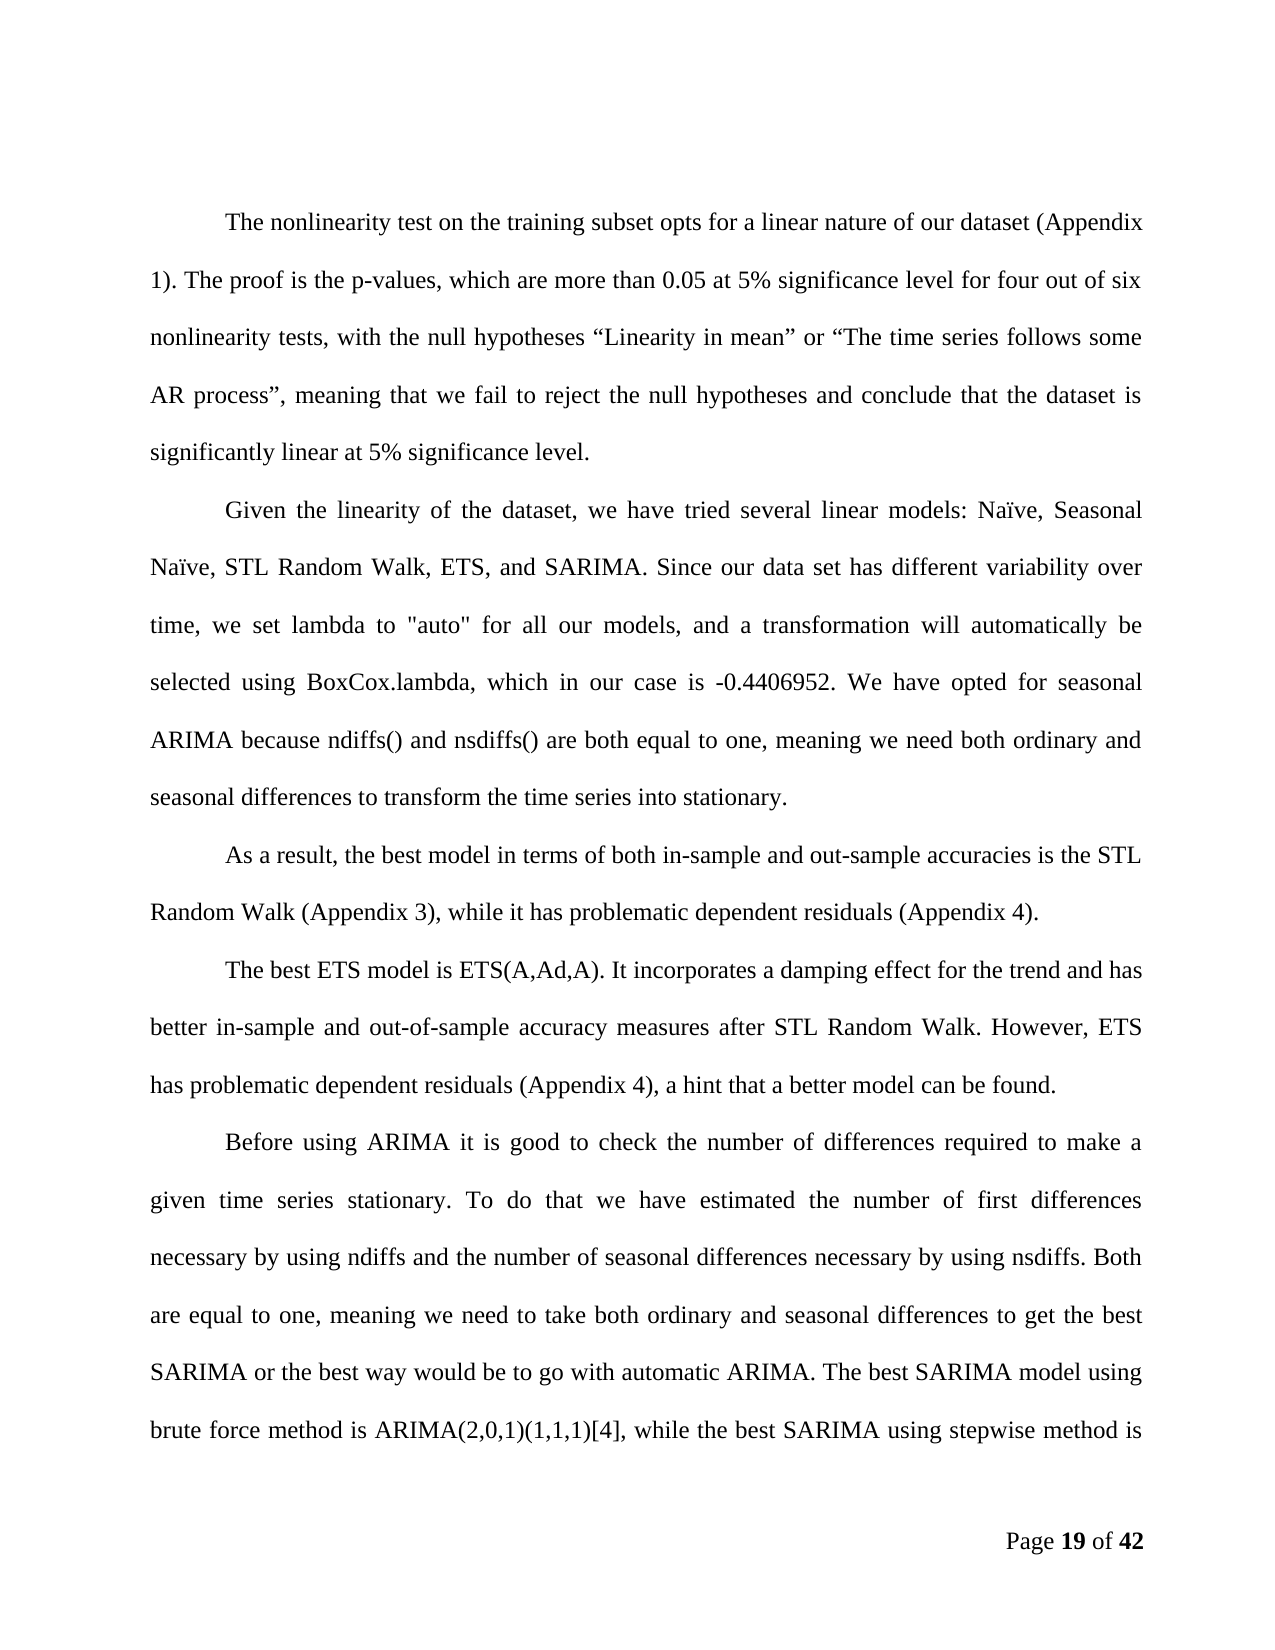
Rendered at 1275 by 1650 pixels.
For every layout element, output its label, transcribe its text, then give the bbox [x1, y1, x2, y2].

text As a result, the best model in terms of both in-sample and out-sample accuracies is the STL Random Walk (Appendix 3), while it has problematic dependent residuals (Appendix 4). [150, 840, 1144, 926]
text Given the linearity of the dataset, we have tried several linear models: Naïve, Seasonal Naïve, STL Random Walk, ETS, and SARIMA. Since our data set has different variability over time, we set lambda to "auto" for all our models, and a transformation will automatically be selected using BoxCox.lambda, which in our case is -0.4406952. We have opted for seasonal ARIMA because ndiffs() and nsdiffs() are both equal to one, meaning we need both ordinary and seasonal differences to transform the time series into stationary. [150, 495, 1144, 811]
text The nonlinearity test on the training subset opts for a linear nature of our dataset (Appendix 1). The proof is the p-values, which are more than 0.05 at 5% significance level for four out of six nonlinearity tests, with the null hypotheses “Linearity in mean” or “The time series follows some AR process”, meaning that we fail to reject the null hypotheses and conclude that the dataset is significantly linear at 5% significance level. [150, 207, 1144, 466]
text The best ETS model is ETS(A,Ad,A). It incorporates a damping effect for the trend and has better in-sample and out-of-sample accuracy measures after STL Random Walk. However, ETS has problematic dependent residuals (Appendix 4), a hint that a better model can be found. [150, 955, 1144, 1099]
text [150, 1127, 1144, 1444]
